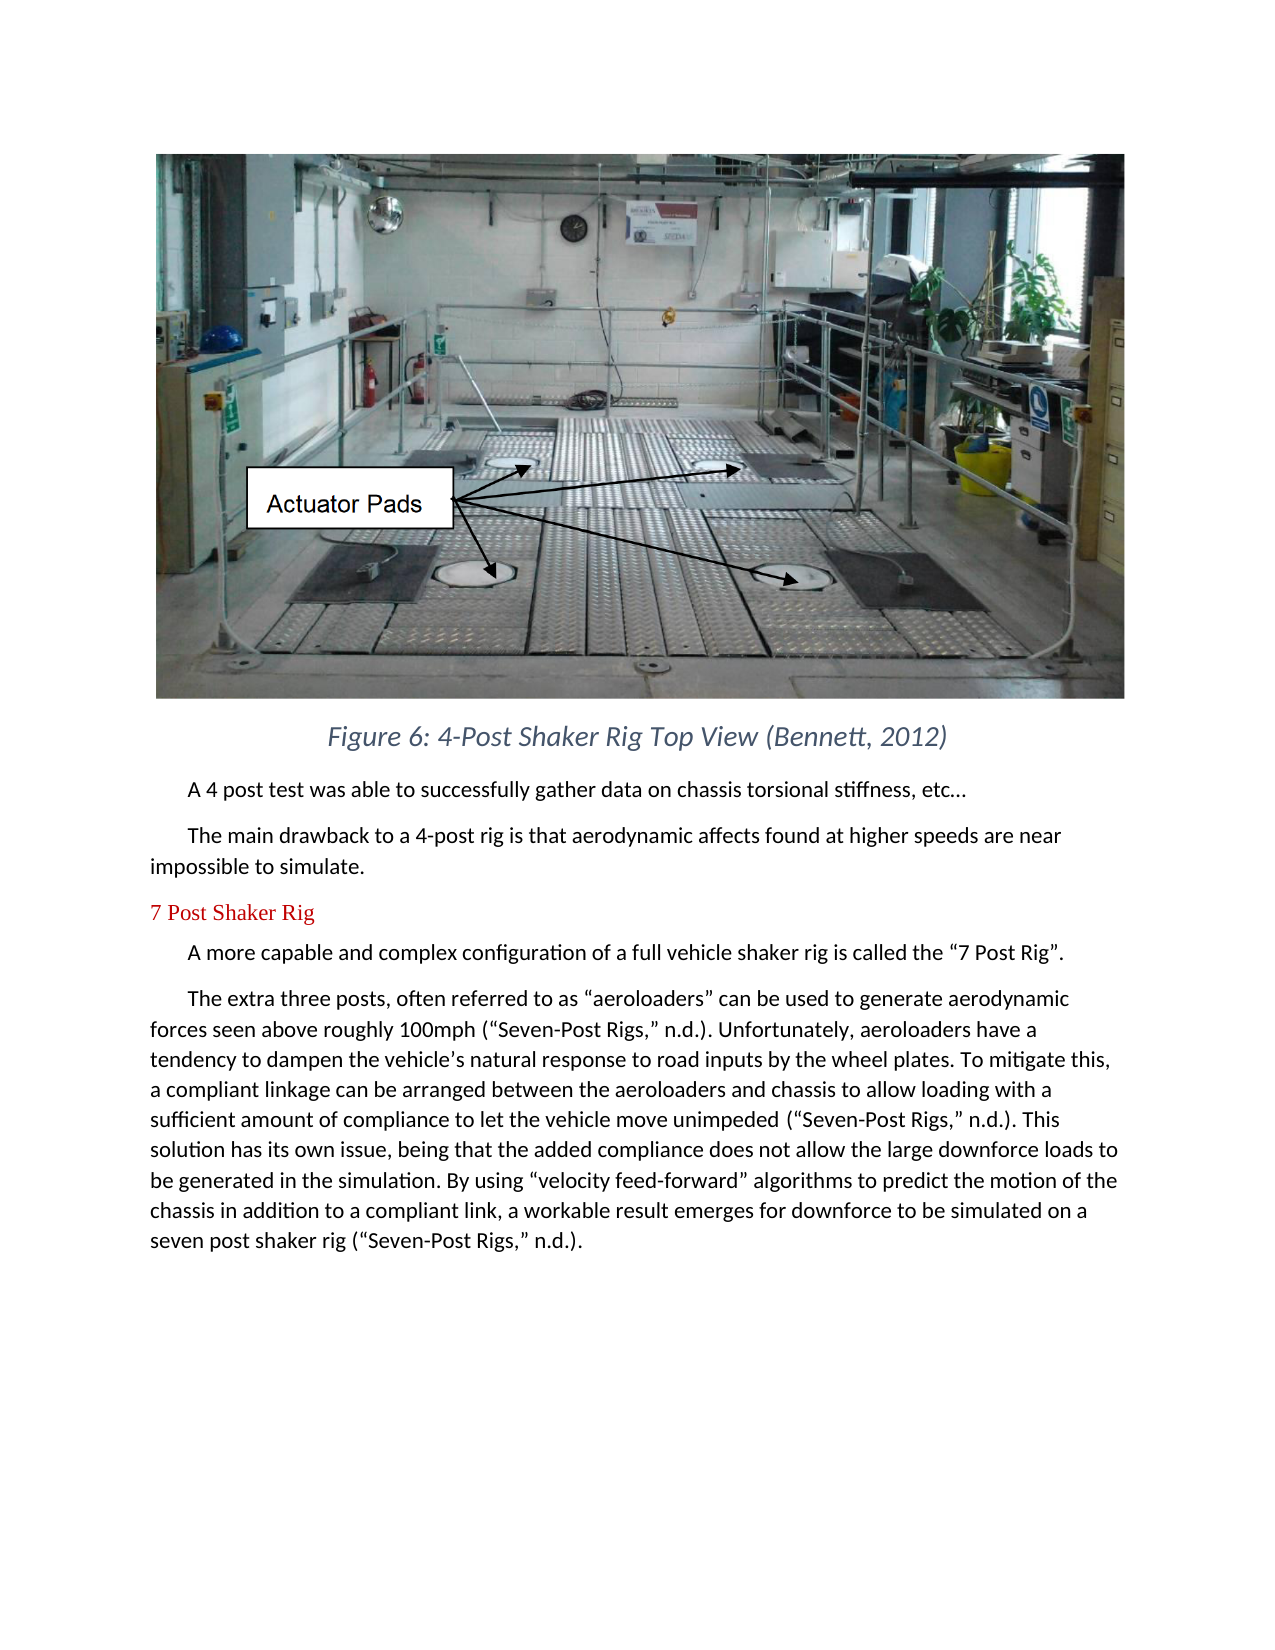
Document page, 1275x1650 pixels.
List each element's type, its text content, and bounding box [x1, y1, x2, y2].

picture [150, 150, 1125, 700]
subtitle 7 Post Shaker Rig [150, 899, 1125, 925]
text A more capable and complex configuration of a full vehicle shaker rig is called the “7 Post Rig”. [150, 938, 1125, 966]
text A 4 post test was able to successfully gather data on chassis torsional stiffness, etc… [150, 775, 1125, 803]
text The extra three posts, often referred to as “aeroloaders” can be used to generate aerodynamic forces seen above roughly 100mph (“Seven-Post Rigs,” n.d.). Unfortunately, aeroloaders have a tendency to dampen the vehicle’s natural response to road inputs by the wheel plates. To mitigate this, a compliant linkage can be arranged between the aeroloaders and chassis to allow loading with a sufficient amount of compliance to let the vehicle move unimpeded (“Seven-Post Rigs,” n.d.). This solution has its own issue, being that the added compliance does not allow the large downforce loads to be generated in the simulation. By using “velocity feed-forward” algorithms to predict the motion of the chassis in addition to a compliant link, a workable result emerges for downforce to be simulated on a seven post shaker rig (“Seven-Post Rigs,” n.d.). [150, 984, 1125, 1254]
text The main drawback to a 4-post rig is that aerodynamic affects found at higher speeds are near impossible to simulate. [150, 822, 1125, 880]
